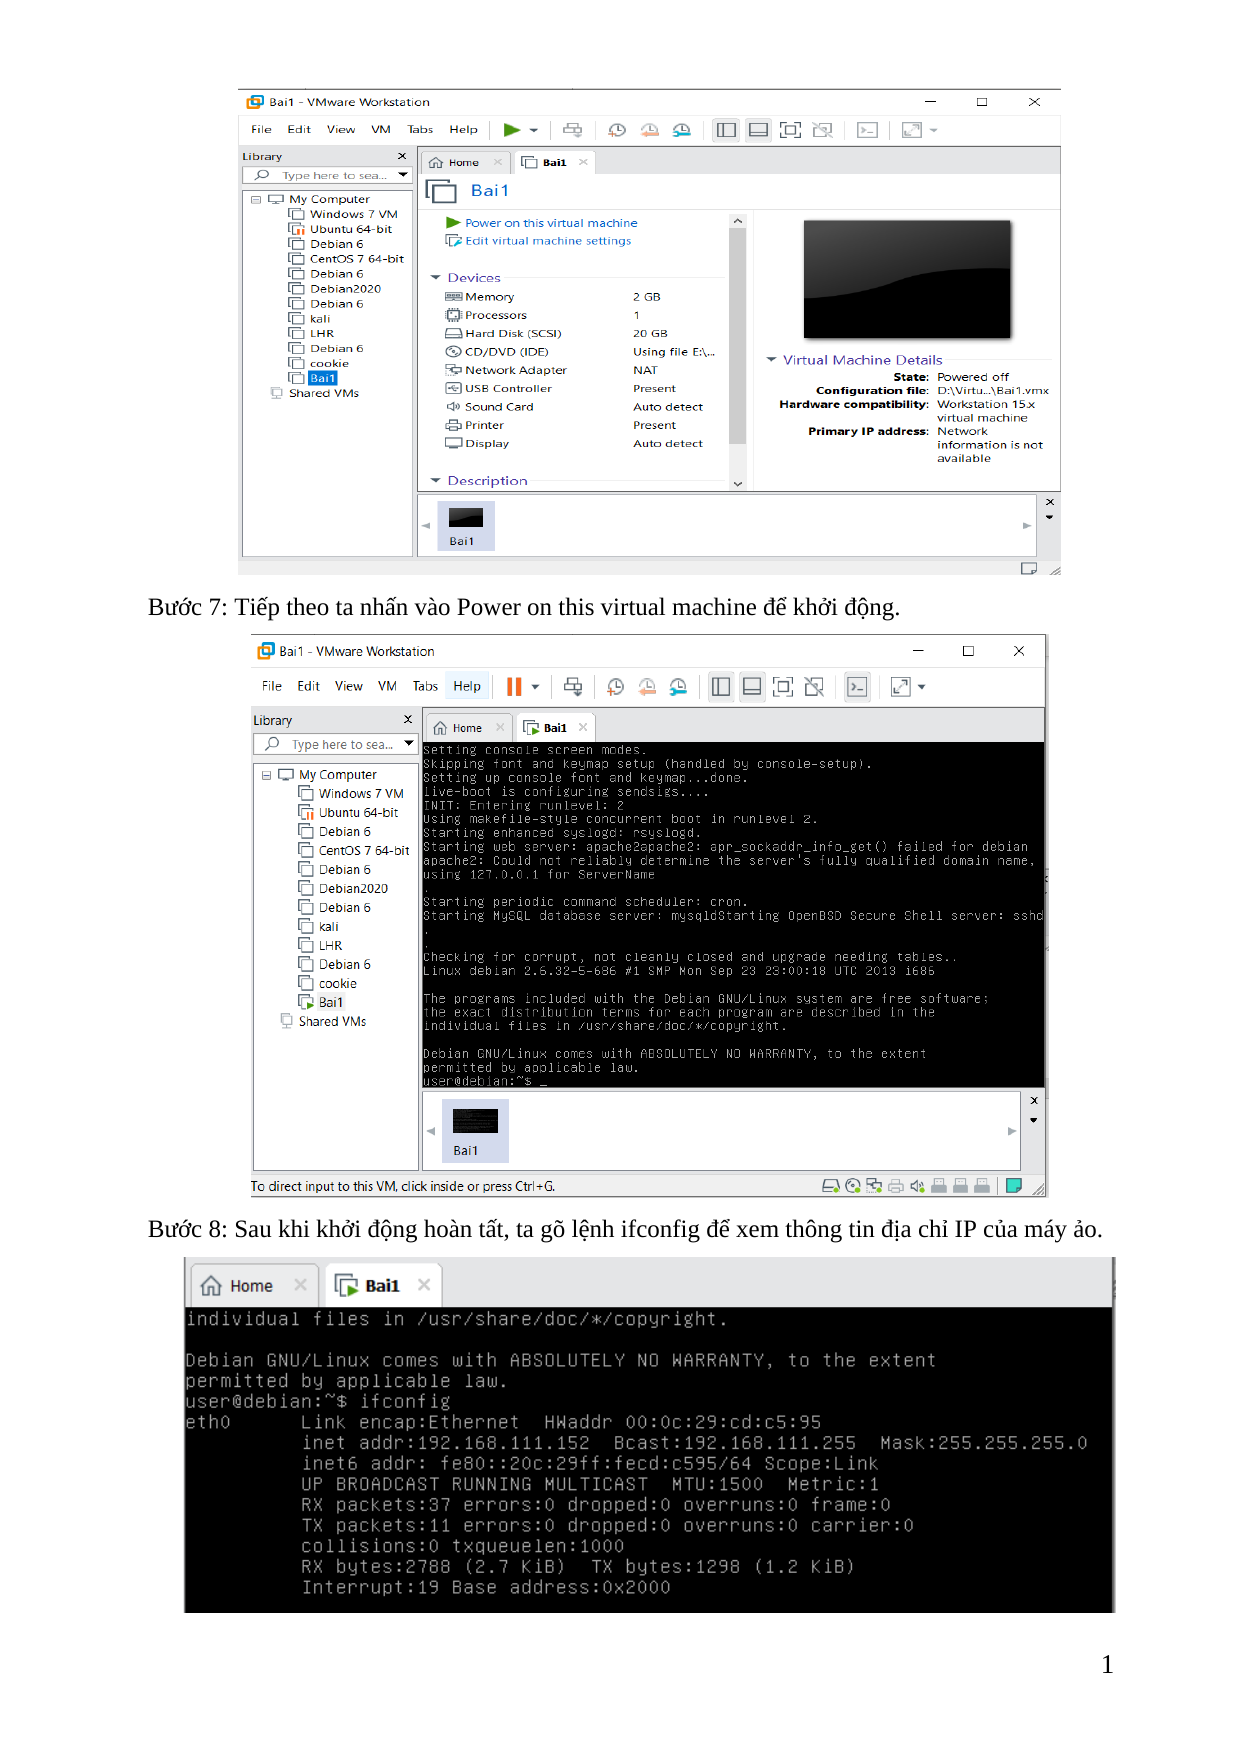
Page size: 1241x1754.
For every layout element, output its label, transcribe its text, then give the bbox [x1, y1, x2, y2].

picture [183, 1257, 1116, 1613]
text Bước 8: Sau khi khởi động hoàn tất, ta gõ lệnh ifconfig để xem thông tin địa chỉ IP của máy ảo. [148, 1214, 1152, 1243]
picture [238, 88, 1061, 575]
text Bước 7: Tiếp theo ta nhấn vào Power on this virtual machine để khởi động. [148, 592, 1152, 620]
picture [251, 634, 1049, 1198]
